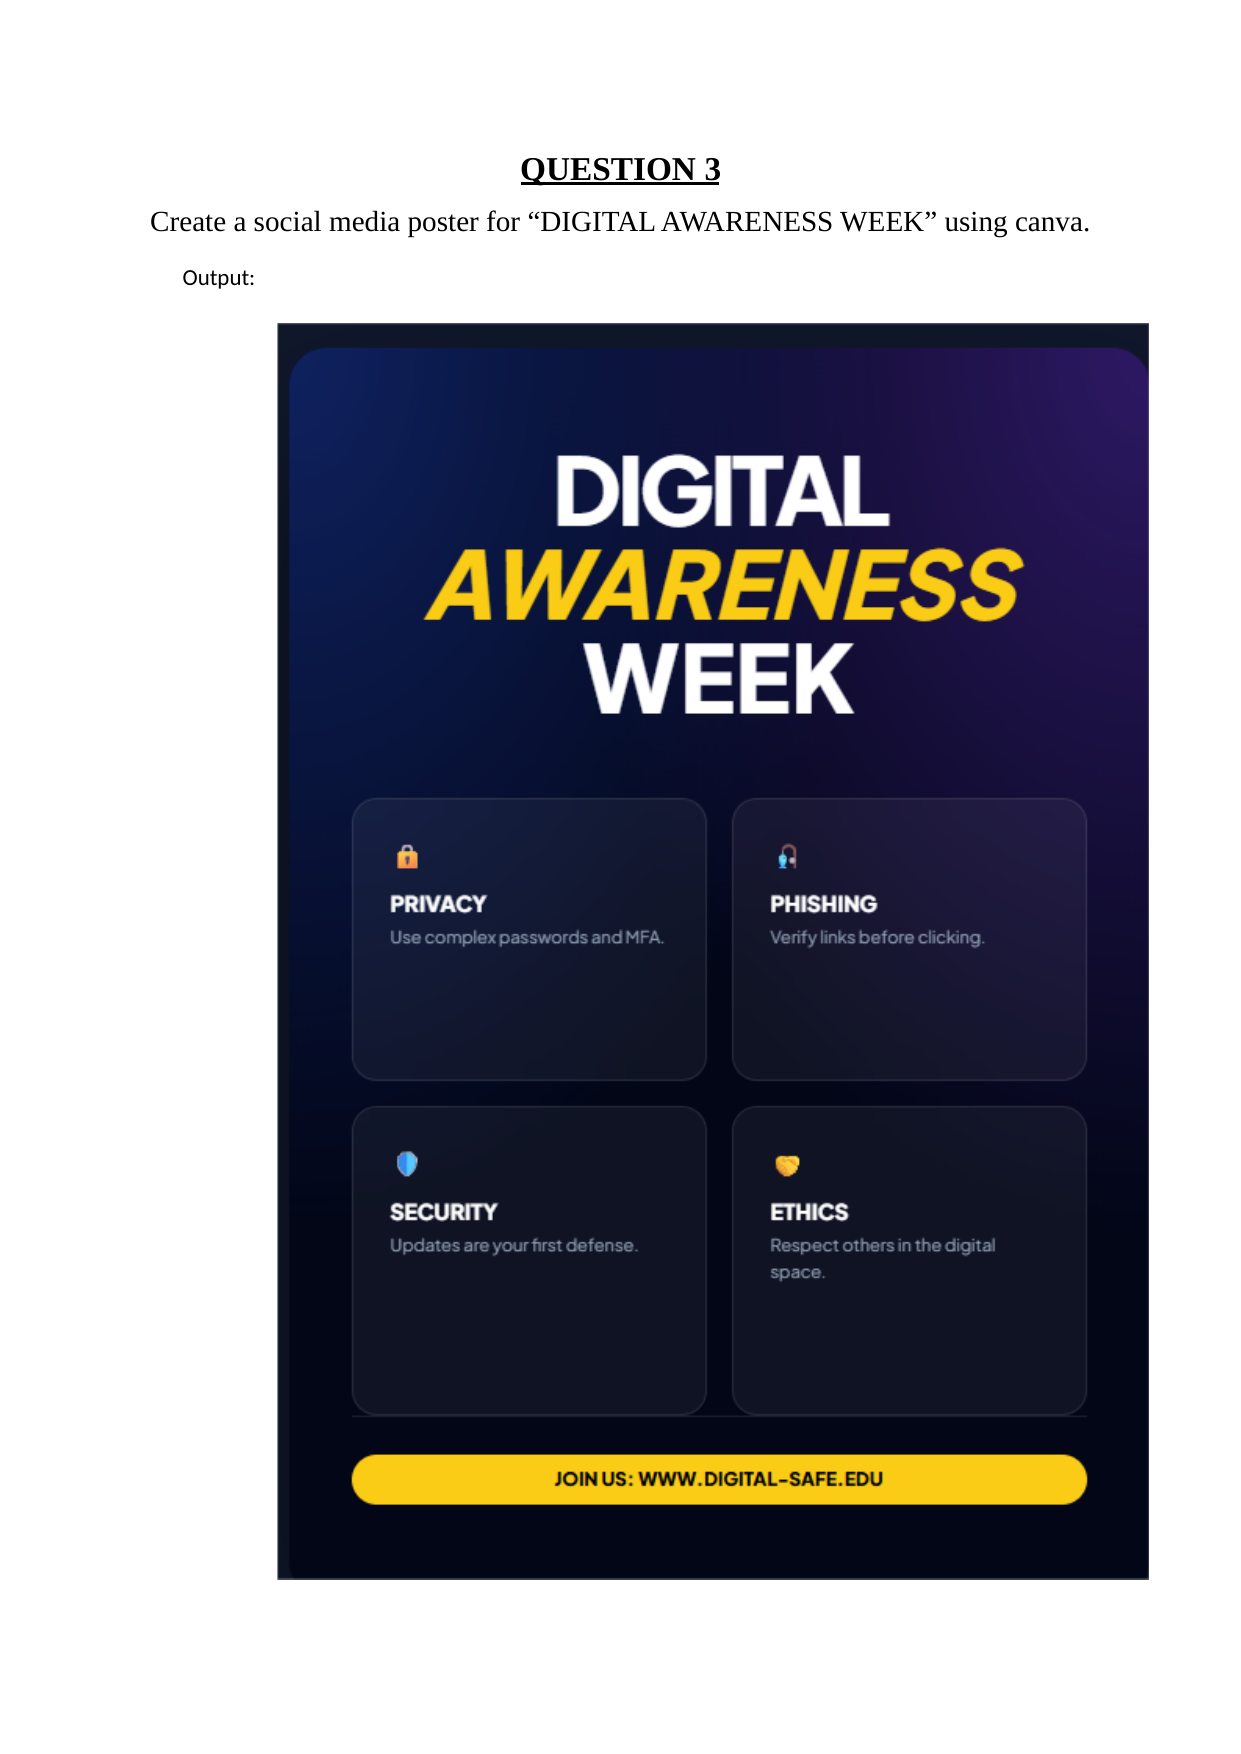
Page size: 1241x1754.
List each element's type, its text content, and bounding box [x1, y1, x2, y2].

text Create a social media poster for “DIGITAL AWARENESS WEEK” using canva. [150, 204, 1114, 238]
text Output: [182, 263, 1115, 291]
picture [277, 323, 1149, 1580]
